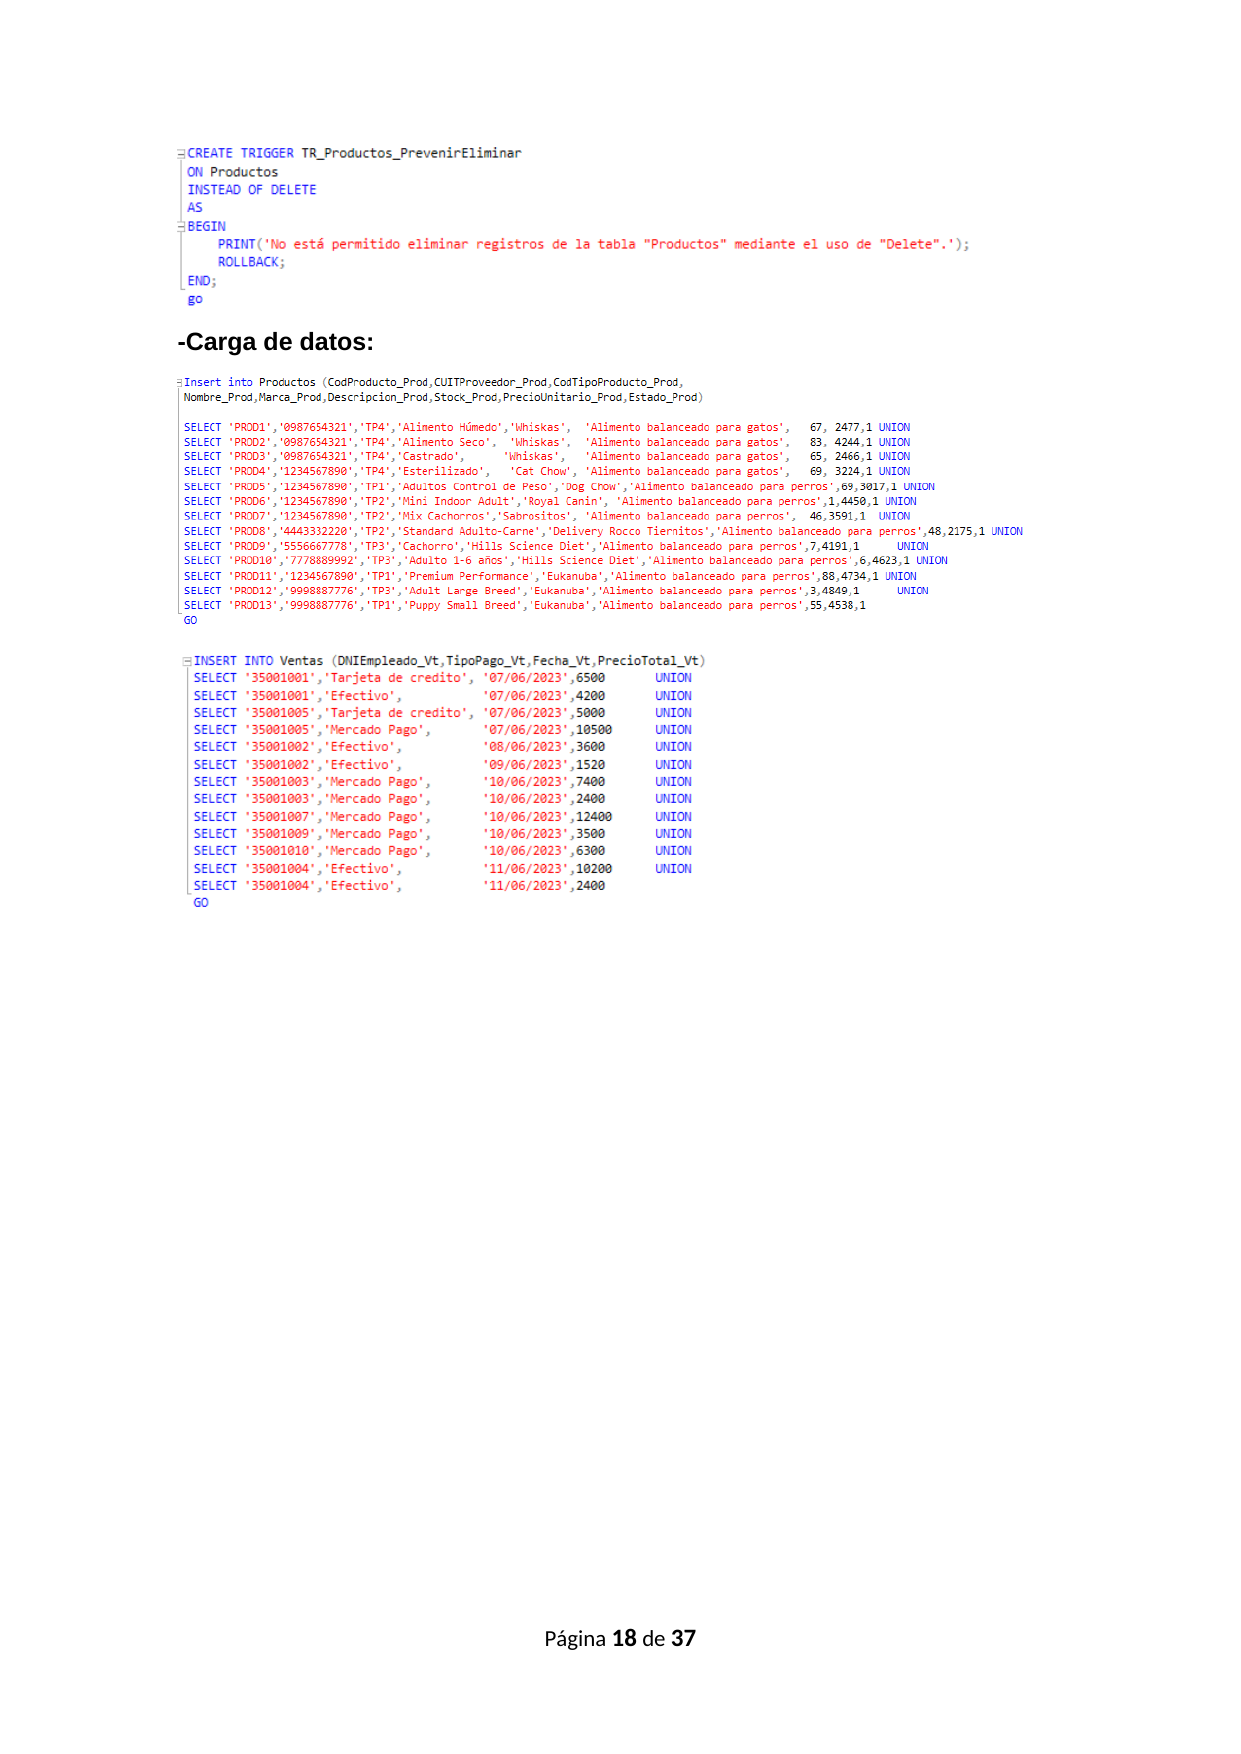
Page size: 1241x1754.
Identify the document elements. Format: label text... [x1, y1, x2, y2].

text -Carga de datos: [177, 327, 1063, 356]
picture [177, 374, 1028, 629]
picture [177, 147, 984, 308]
picture [177, 647, 729, 916]
